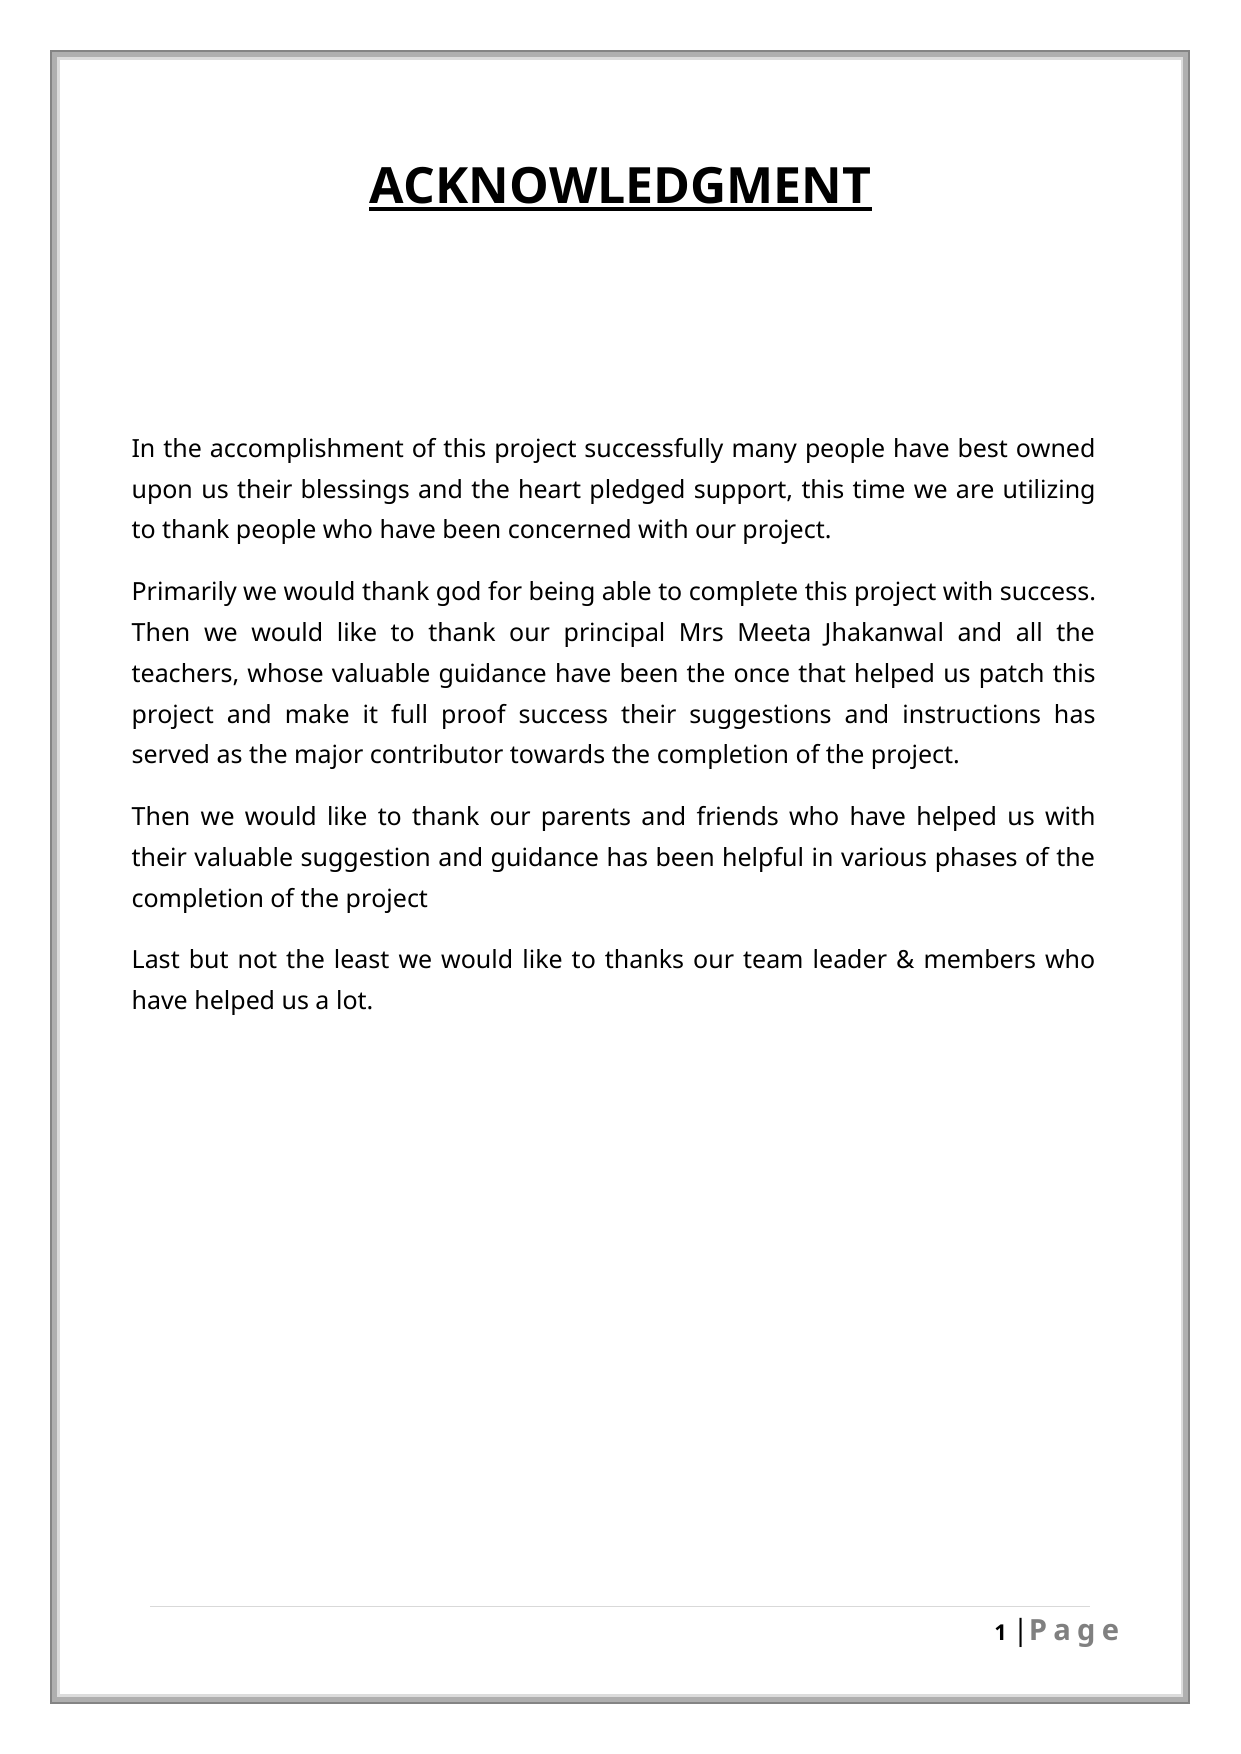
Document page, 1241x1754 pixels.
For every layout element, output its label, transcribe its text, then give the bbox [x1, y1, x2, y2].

text Primarily we would thank god for being able to complete this project with success. Then we would like to thank our principal Mrs Meeta Jhakanwal and all the teachers, whose valuable guidance have been the once that helped us patch this project and make it full proof success their suggestions and instructions has served as the major contributor towards the completion of the project. [131, 574, 1097, 771]
text ACKNOWLEDGMENT [150, 150, 1090, 218]
text Then we would like to thank our parents and friends who have helped us with their valuable suggestion and guidance has been helpful in various phases of the completion of the project [131, 799, 1097, 914]
text In the accomplishment of this project successfully many people have best owned upon us their blessings and the heart pledged support, this time we are utilizing to thank people who have been concerned with our project. [131, 431, 1097, 546]
text Last but not the least we would like to thanks our team leader & members who have helped us a lot. [131, 942, 1097, 1017]
